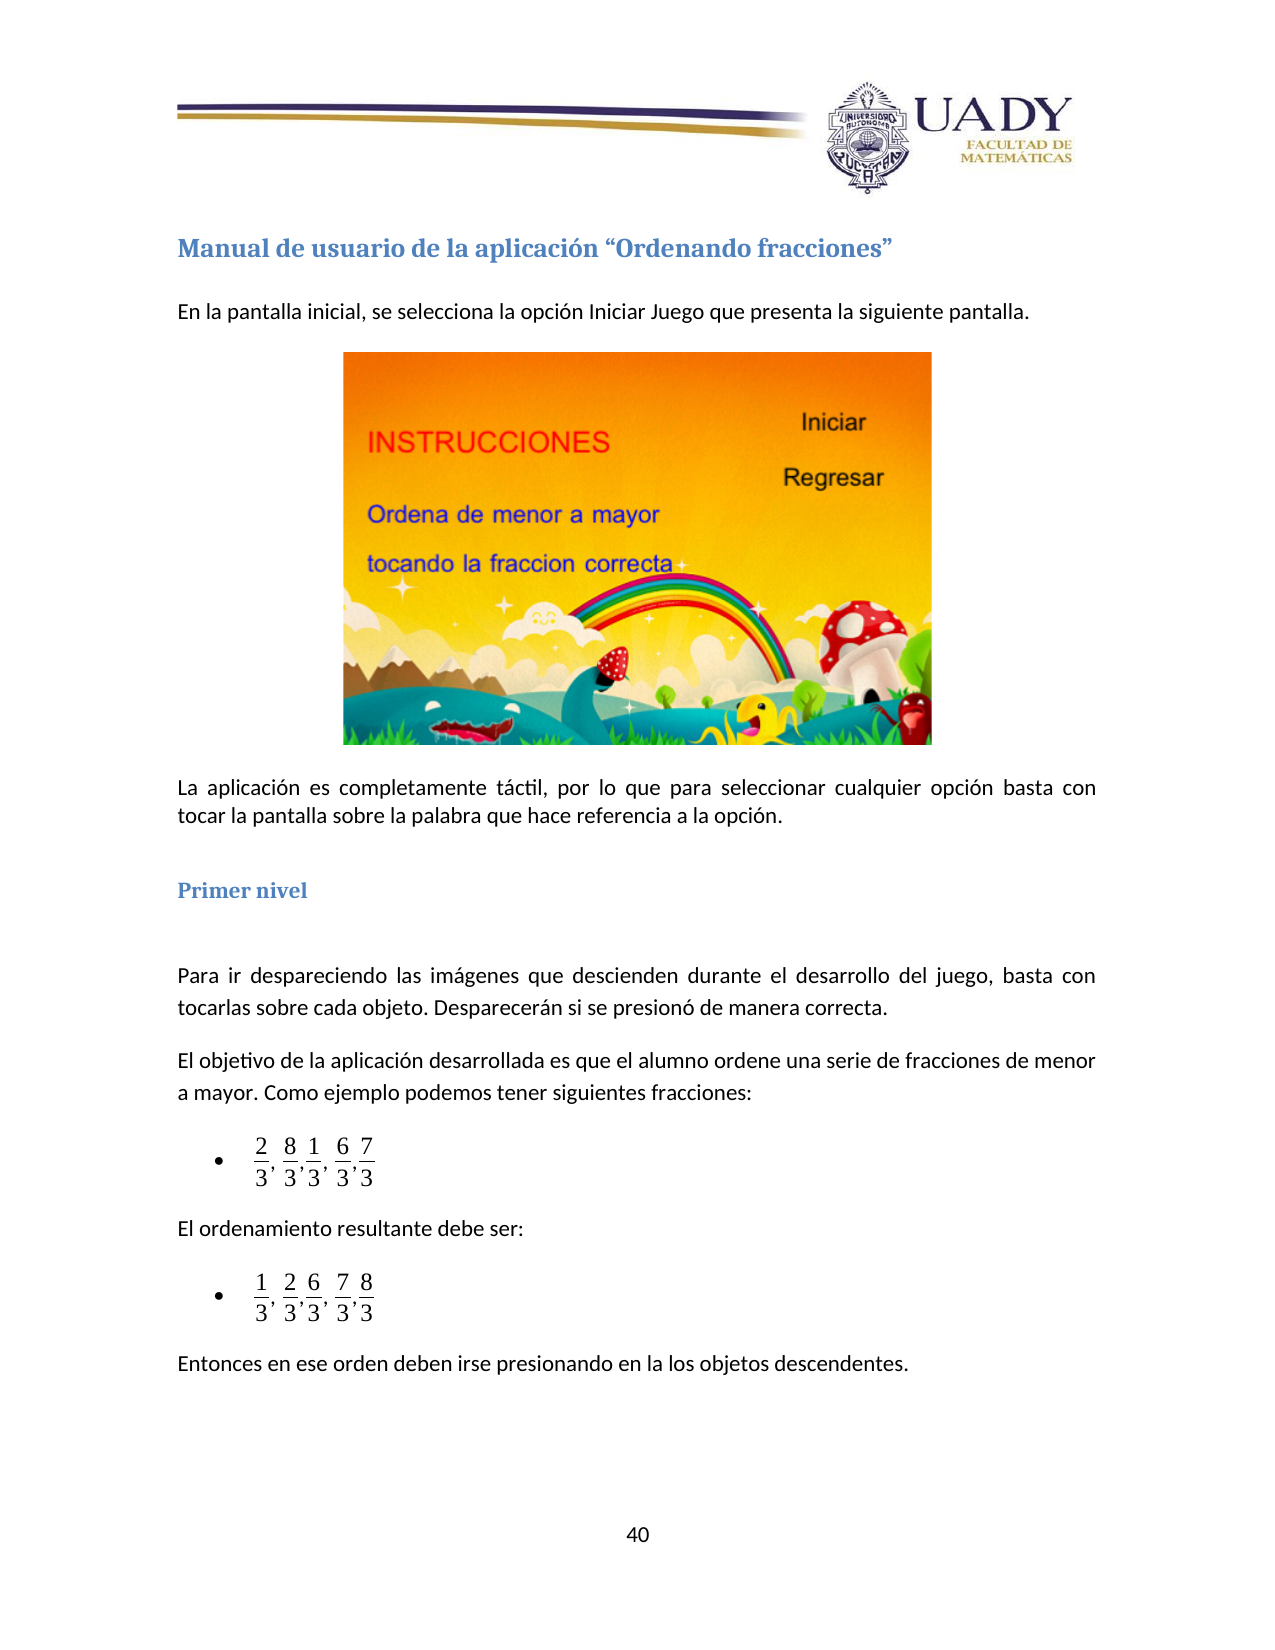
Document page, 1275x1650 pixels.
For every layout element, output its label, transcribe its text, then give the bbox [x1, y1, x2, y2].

list , ,, , [215, 1132, 1098, 1193]
text Para ir despareciendo las imágenes que descienden durante el desarrollo del juego, basta con tocarlas sobre cada objeto. Desparecerán si se presionó de manera correcta. [177, 961, 1098, 1021]
text El objetivo de la aplicación desarrollada es que el alumno ordene una serie de fracciones de menor a mayor. Como ejemplo podemos tener siguientes fracciones: [177, 1046, 1098, 1107]
text En la pantalla inicial, se selecciona la opción Iniciar Juego que presenta la siguiente pantalla. [177, 297, 1098, 325]
text Entonces en ese orden deben irse presionando en la los objetos descendentes. [177, 1349, 1098, 1378]
list , ,, , [215, 1267, 1098, 1329]
picture [343, 352, 932, 745]
picture [177, 73, 1095, 205]
subtitle Primer nivel [177, 878, 1098, 904]
text El ordenamiento resultante debe ser: [177, 1214, 1098, 1242]
subtitle Manual de usuario de la aplicación “Ordenando fracciones” [177, 233, 1098, 264]
text La aplicación es completamente táctil, por lo que para seleccionar cualquier opción basta con tocar la pantalla sobre la palabra que hace referencia a la opción. [177, 773, 1098, 829]
